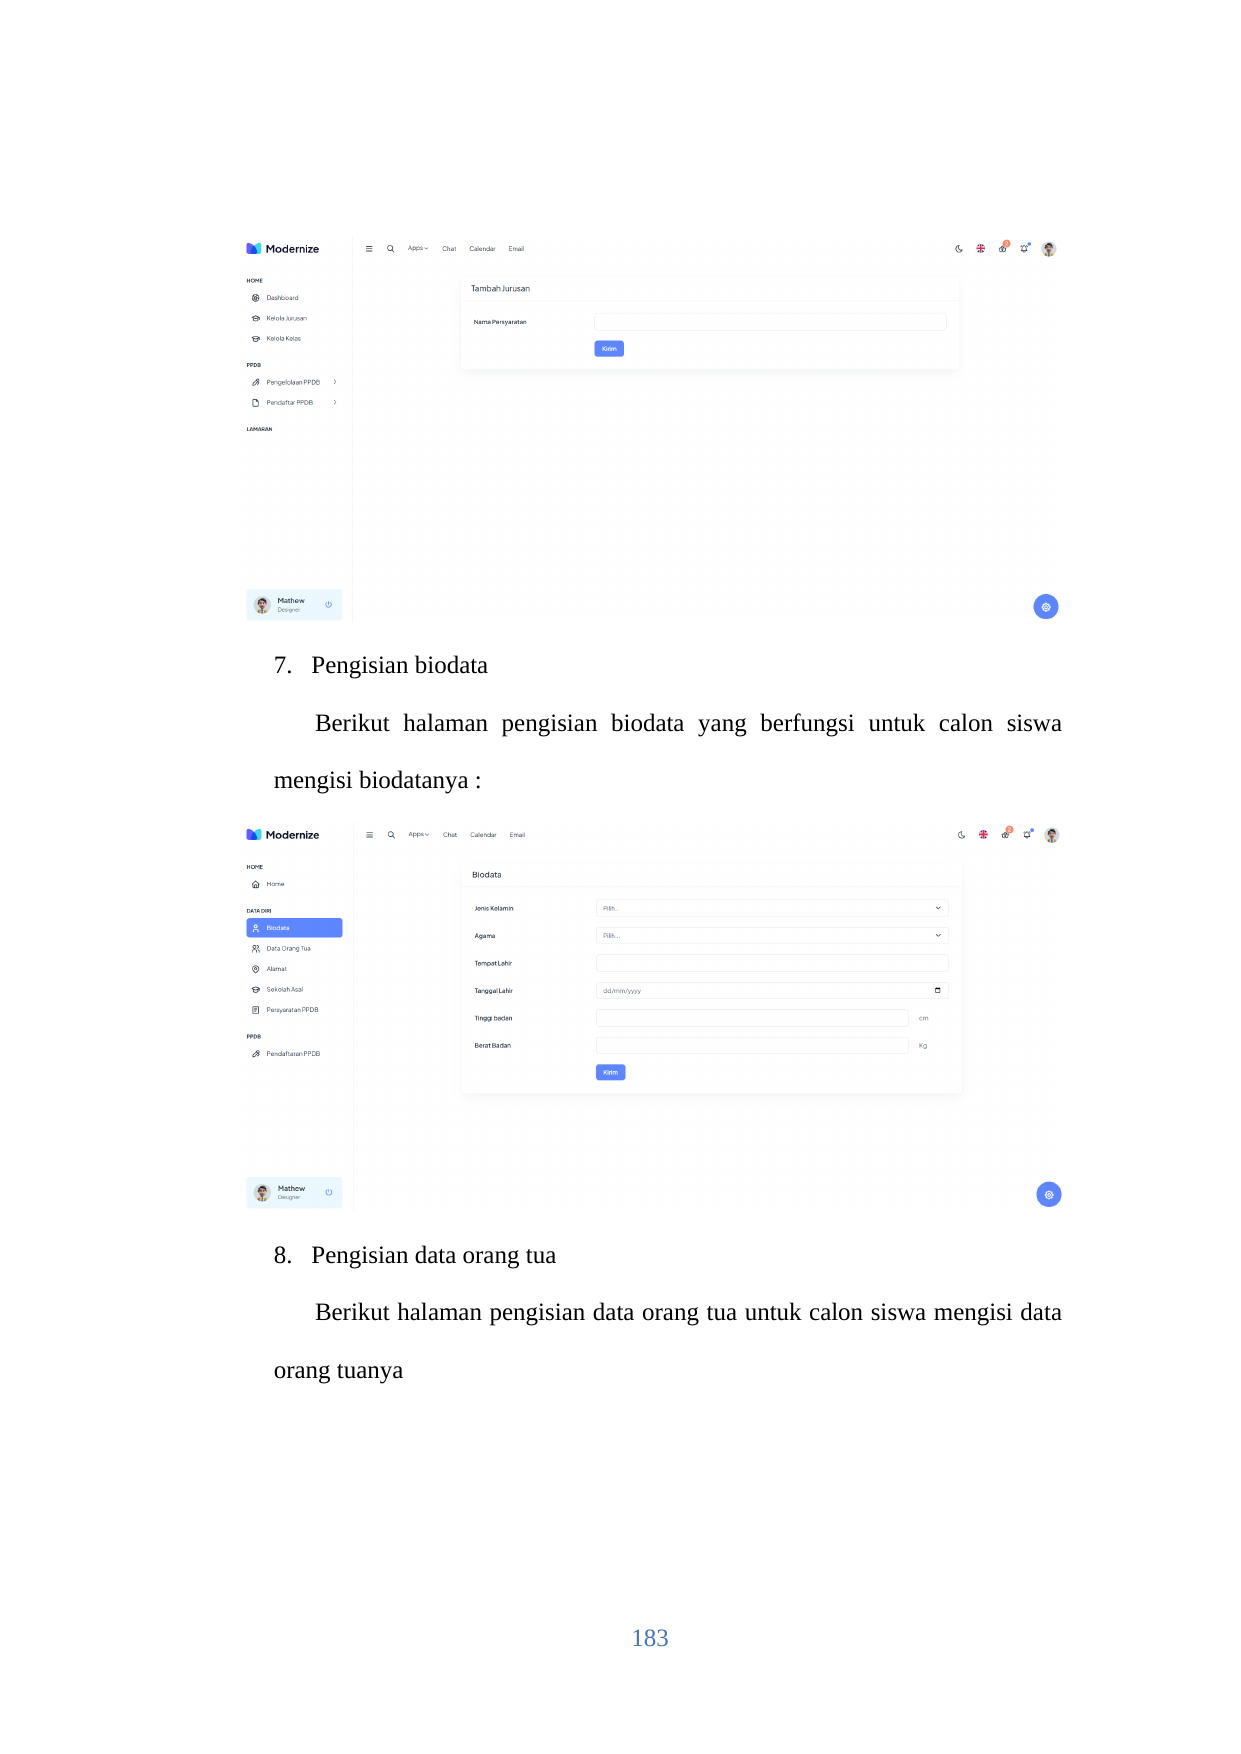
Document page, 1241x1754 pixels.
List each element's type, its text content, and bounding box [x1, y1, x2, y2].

list Pengisian data orang tua [274, 1240, 1063, 1269]
picture [236, 236, 1063, 622]
picture [236, 822, 1063, 1212]
list Berikut halaman pengisian data orang tua untuk calon siswa mengisi data orang tuanya [273, 1297, 1063, 1384]
list Pengisian biodata [274, 650, 1063, 679]
list Berikut halaman pengisian biodata yang berfungsi untuk calon siswa mengisi biodatanya : [273, 708, 1063, 794]
